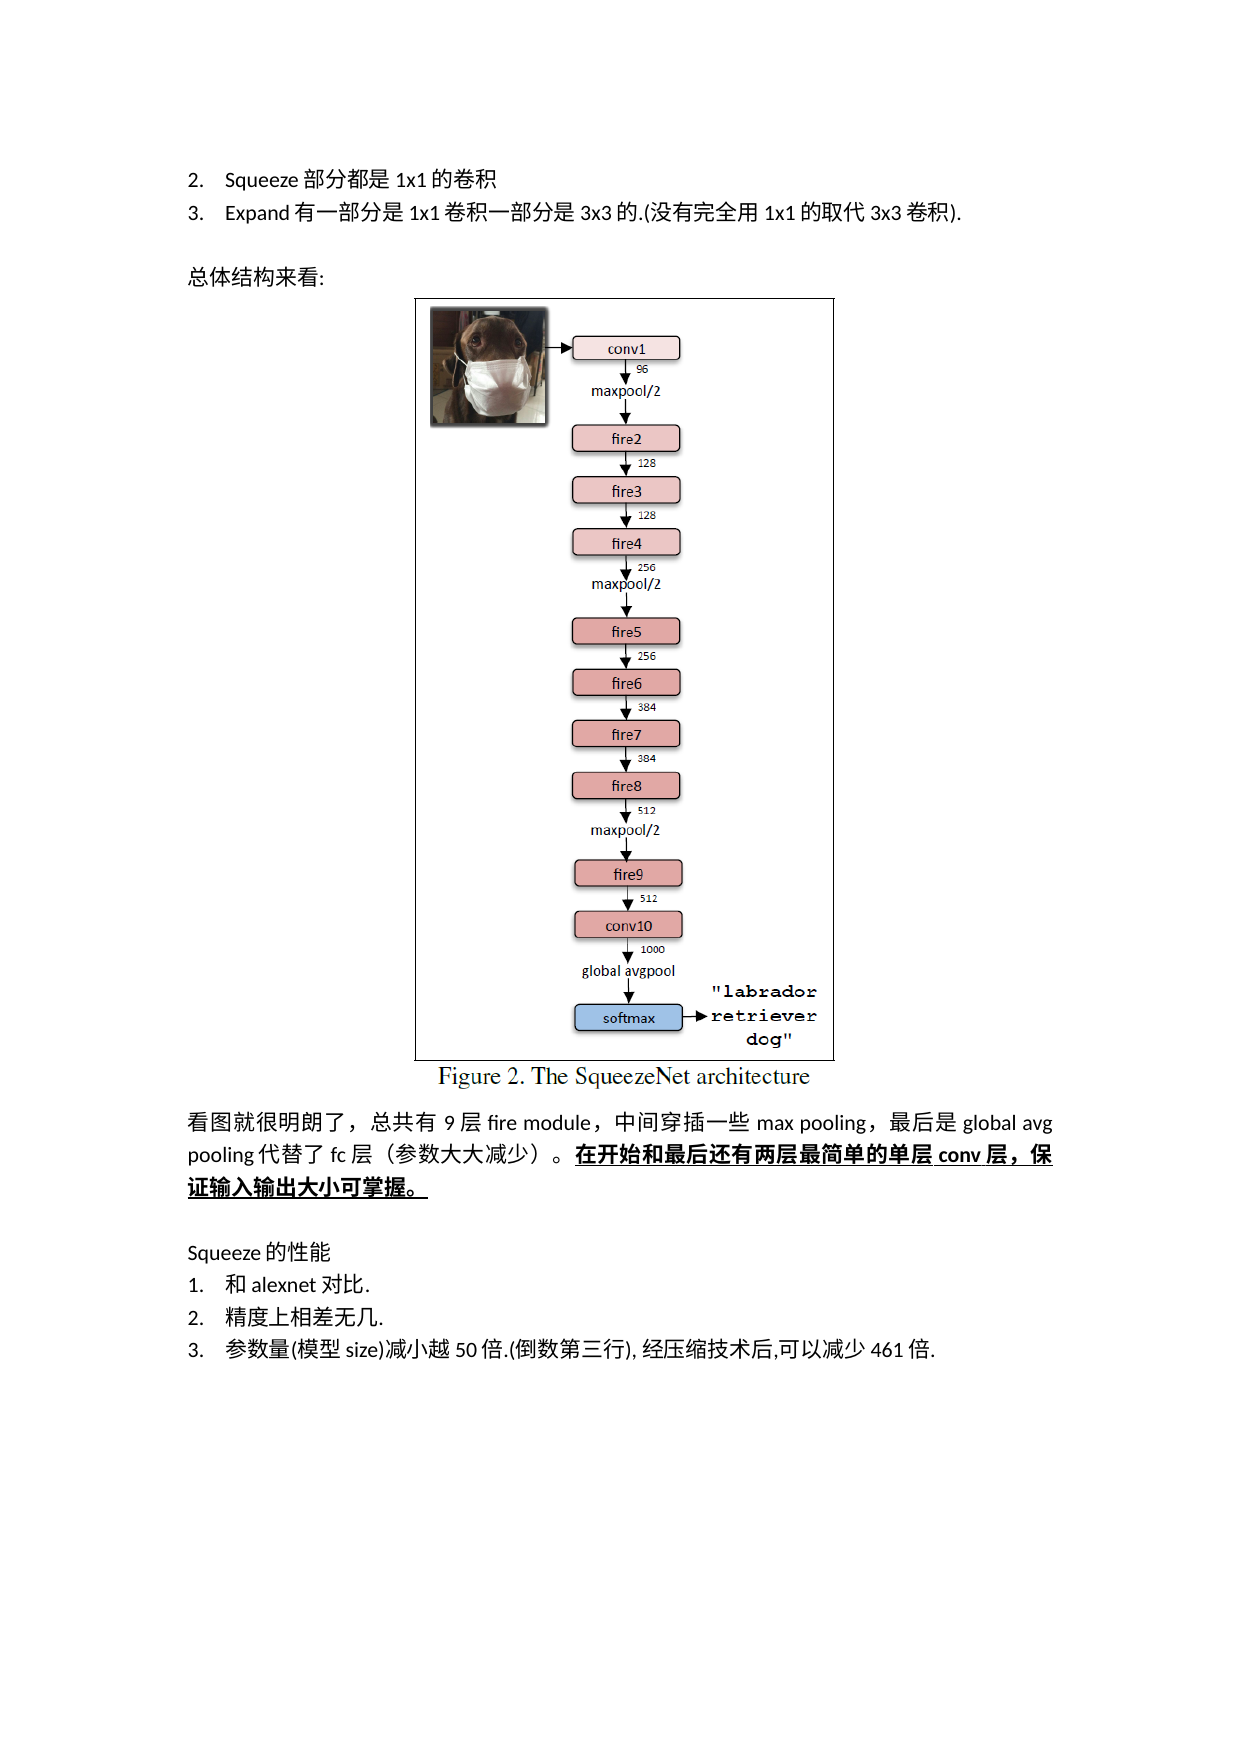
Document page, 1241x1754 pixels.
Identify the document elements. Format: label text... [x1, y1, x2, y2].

list 参数量(模型size)减小越50倍.(倒数第三行), 经压缩技术后,可以减少461倍. [187, 1332, 1053, 1364]
text 看图就很明朗了，总共有9层fire module，中间穿插一些max pooling，最后是global avg pooling代替了fc层（参数大大减少）。在开始和最后还有两层最简单的单层conv层，保证输入输出大小可掌握。 [187, 1104, 1053, 1202]
text Squeeze的性能 [187, 1234, 1053, 1267]
list 和alexnet对比. [187, 1267, 1053, 1299]
list Expand有一部分是1x1卷积一部分是3x3的.(没有完全用1x1的取代3x3卷积). [187, 194, 1053, 227]
list Squeeze部分都是1x1的卷积 [187, 162, 1053, 194]
list 精度上相差无几. [187, 1299, 1053, 1332]
picture [388, 292, 852, 1089]
text 总体结构来看: [187, 259, 1053, 292]
